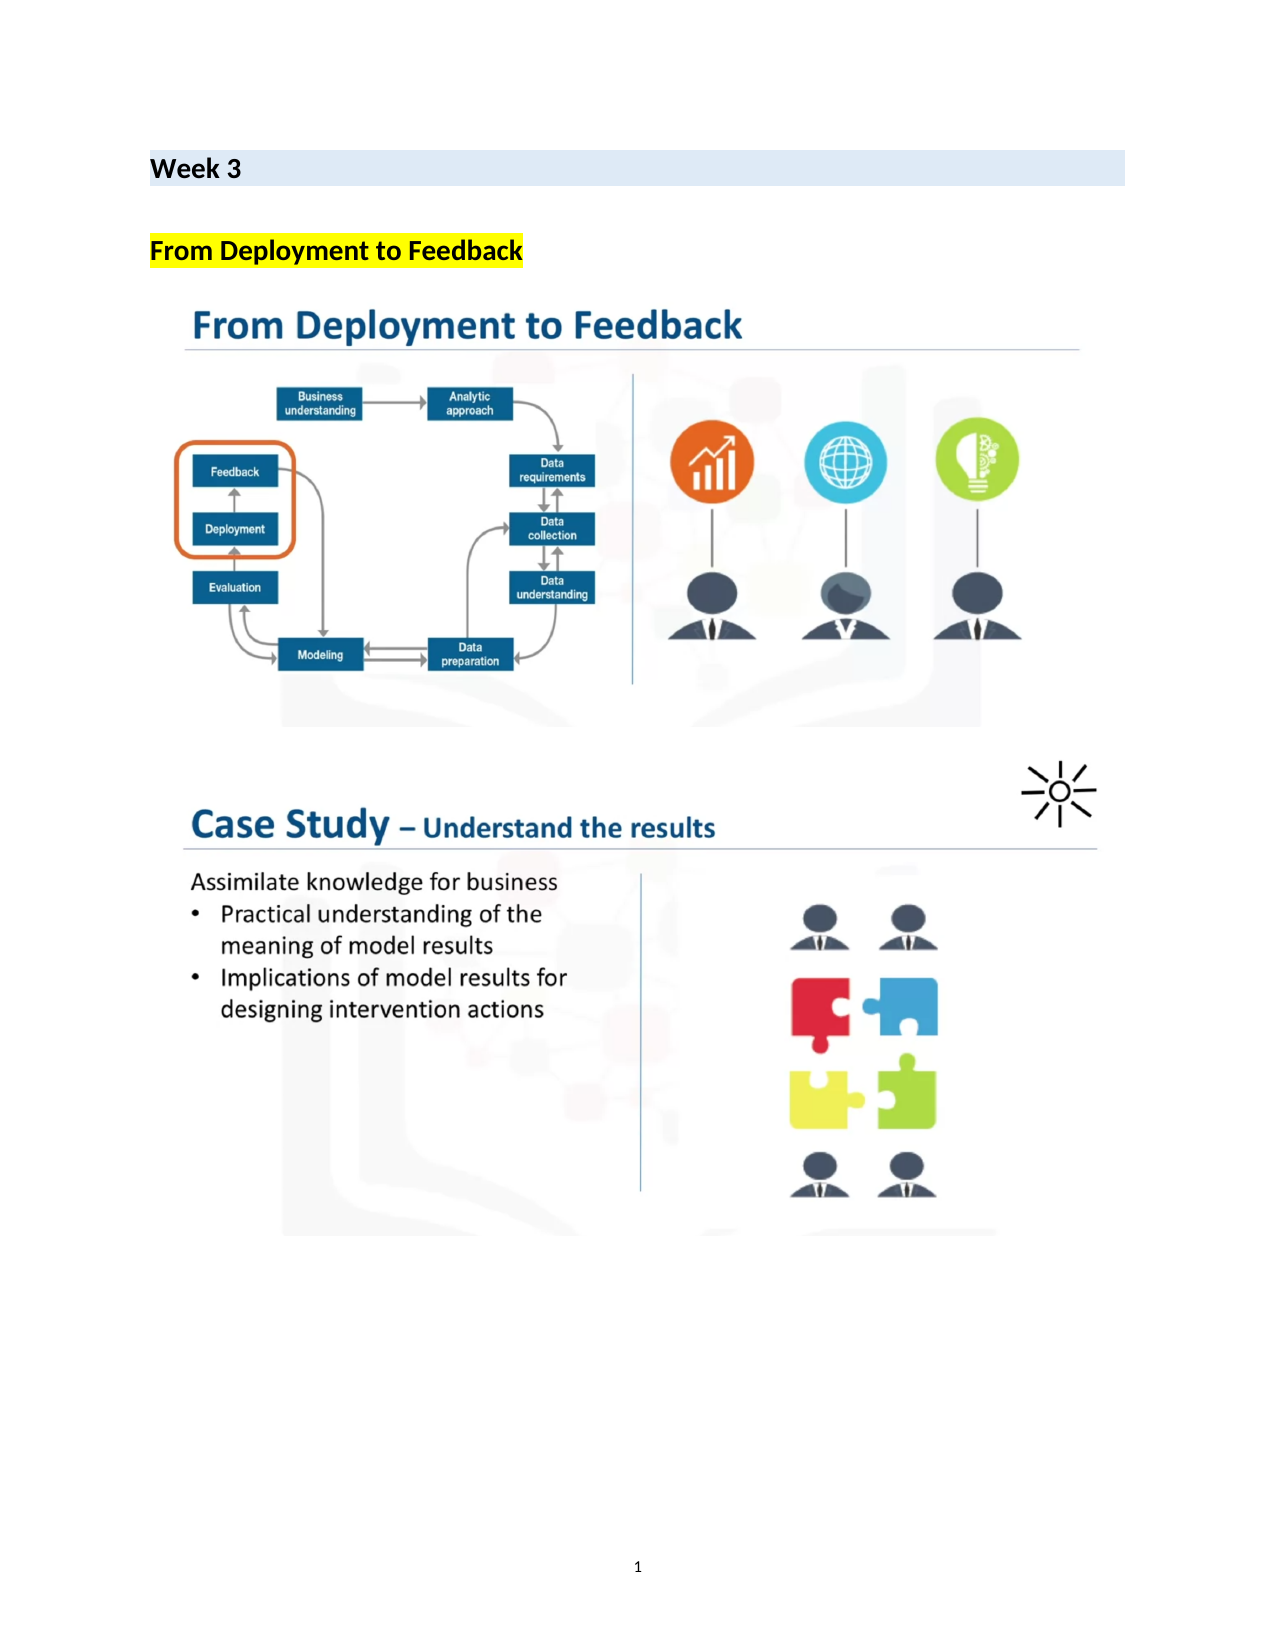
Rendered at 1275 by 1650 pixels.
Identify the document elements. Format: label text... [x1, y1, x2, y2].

text From Deployment to Feedback [150, 232, 1125, 268]
picture [150, 746, 1125, 1236]
text Week 3 [150, 150, 1125, 186]
picture [150, 287, 1125, 727]
